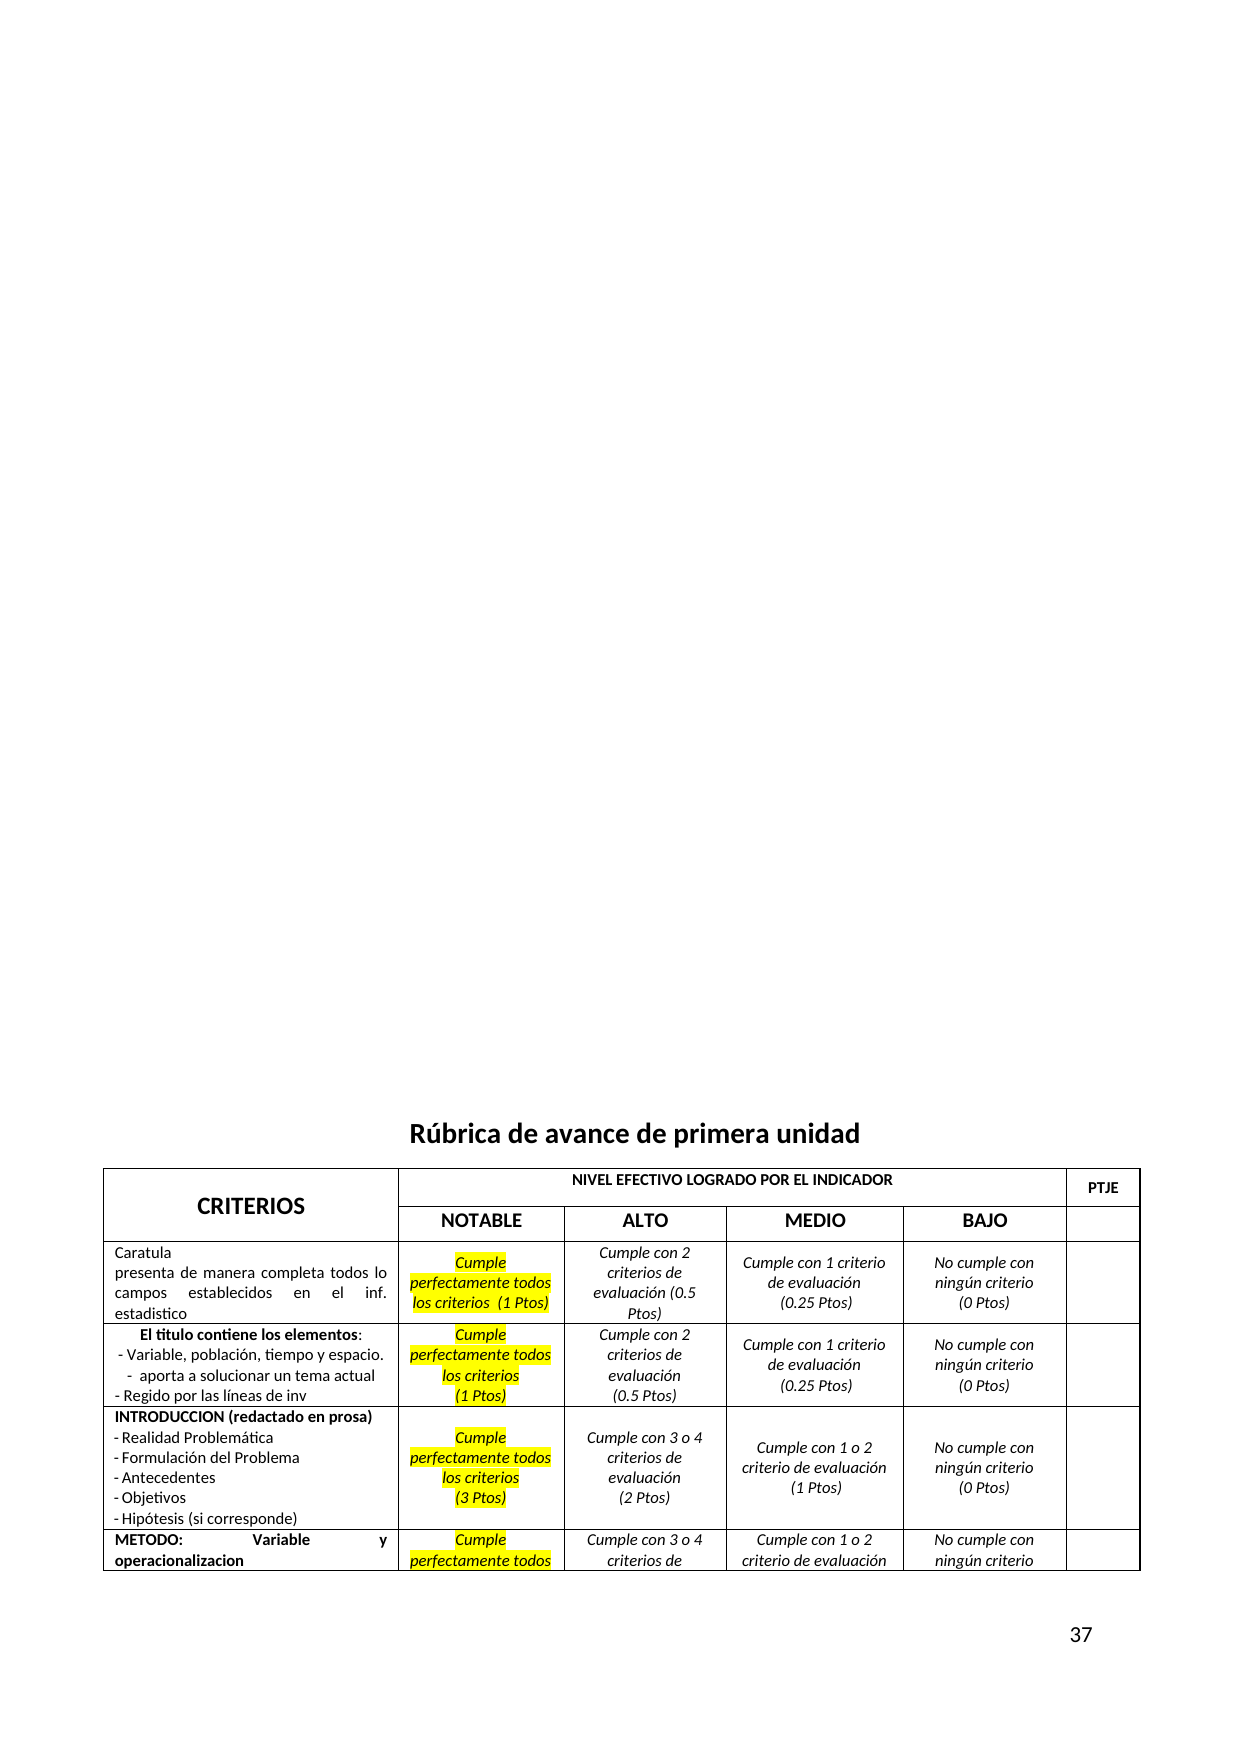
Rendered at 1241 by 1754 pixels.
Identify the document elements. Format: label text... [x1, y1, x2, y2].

table_cell El titulo contiene los elementos: - Variable, población, tiempo y espacio. - aporta a solucionar un tema actual - Regido por las líneas de inv [104, 1324, 398, 1406]
table_cell NOTABLE [399, 1207, 564, 1241]
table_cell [727, 1530, 903, 1570]
table_cell Cumple con 1 criterio de evaluación (0.25 Ptos) [727, 1242, 903, 1323]
table_cell No cumple con ningún criterio (0 Ptos) [904, 1407, 1066, 1528]
table_cell Caratula presenta de manera completa todos lo campos establecidos en el inf. estadistico [104, 1242, 398, 1323]
table_cell Cumple con 2 criterios de evaluación (0.5 Ptos) [565, 1324, 726, 1406]
table_cell INTRODUCCION (redactado en prosa) Realidad Problemática Formulación del Problema Antecedentes Objetivos Hipótesis (si corresponde) [104, 1407, 398, 1528]
table_cell Cumple perfectamente todos los criterios (1 Ptos) [399, 1324, 564, 1406]
table_header CRITERIOS [104, 1169, 398, 1241]
table_header PTJE [1067, 1169, 1139, 1206]
table_cell MEDIO [727, 1207, 903, 1241]
table_cell No cumple con ningún criterio (0 Ptos) [904, 1242, 1066, 1323]
table_cell [1067, 1207, 1139, 1241]
table_header NIVEL EFECTIVO LOGRADO POR EL INDICADOR [399, 1169, 1066, 1206]
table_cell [565, 1530, 726, 1570]
table_cell No cumple con ningún criterio (0 Ptos) [904, 1324, 1066, 1406]
table_cell [1067, 1530, 1139, 1570]
table_cell [1067, 1407, 1139, 1528]
table_cell BAJO [904, 1207, 1066, 1241]
table_cell Cumple con 3 o 4 criterios de evaluación (2 Ptos) [565, 1407, 726, 1528]
table_cell Cumple con 1 criterio de evaluación (0.25 Ptos) [727, 1324, 903, 1406]
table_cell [904, 1530, 1066, 1570]
table_cell Cumple con 2 criterios de evaluación (0.5 Ptos) [565, 1242, 726, 1323]
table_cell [104, 1530, 398, 1570]
table_cell ALTO [565, 1207, 726, 1241]
table_cell Cumple con 1 o 2 criterio de evaluación (1 Ptos) [727, 1407, 903, 1528]
table_cell Cumple perfectamente todos los criterios (3 Ptos) [399, 1407, 564, 1528]
table_cell [1067, 1242, 1139, 1323]
text Rúbrica de avance de primera unidad [177, 1115, 1092, 1150]
table_cell [1067, 1324, 1139, 1406]
table_cell Cumple perfectamente todos los criterios (1 Ptos) [399, 1242, 564, 1323]
